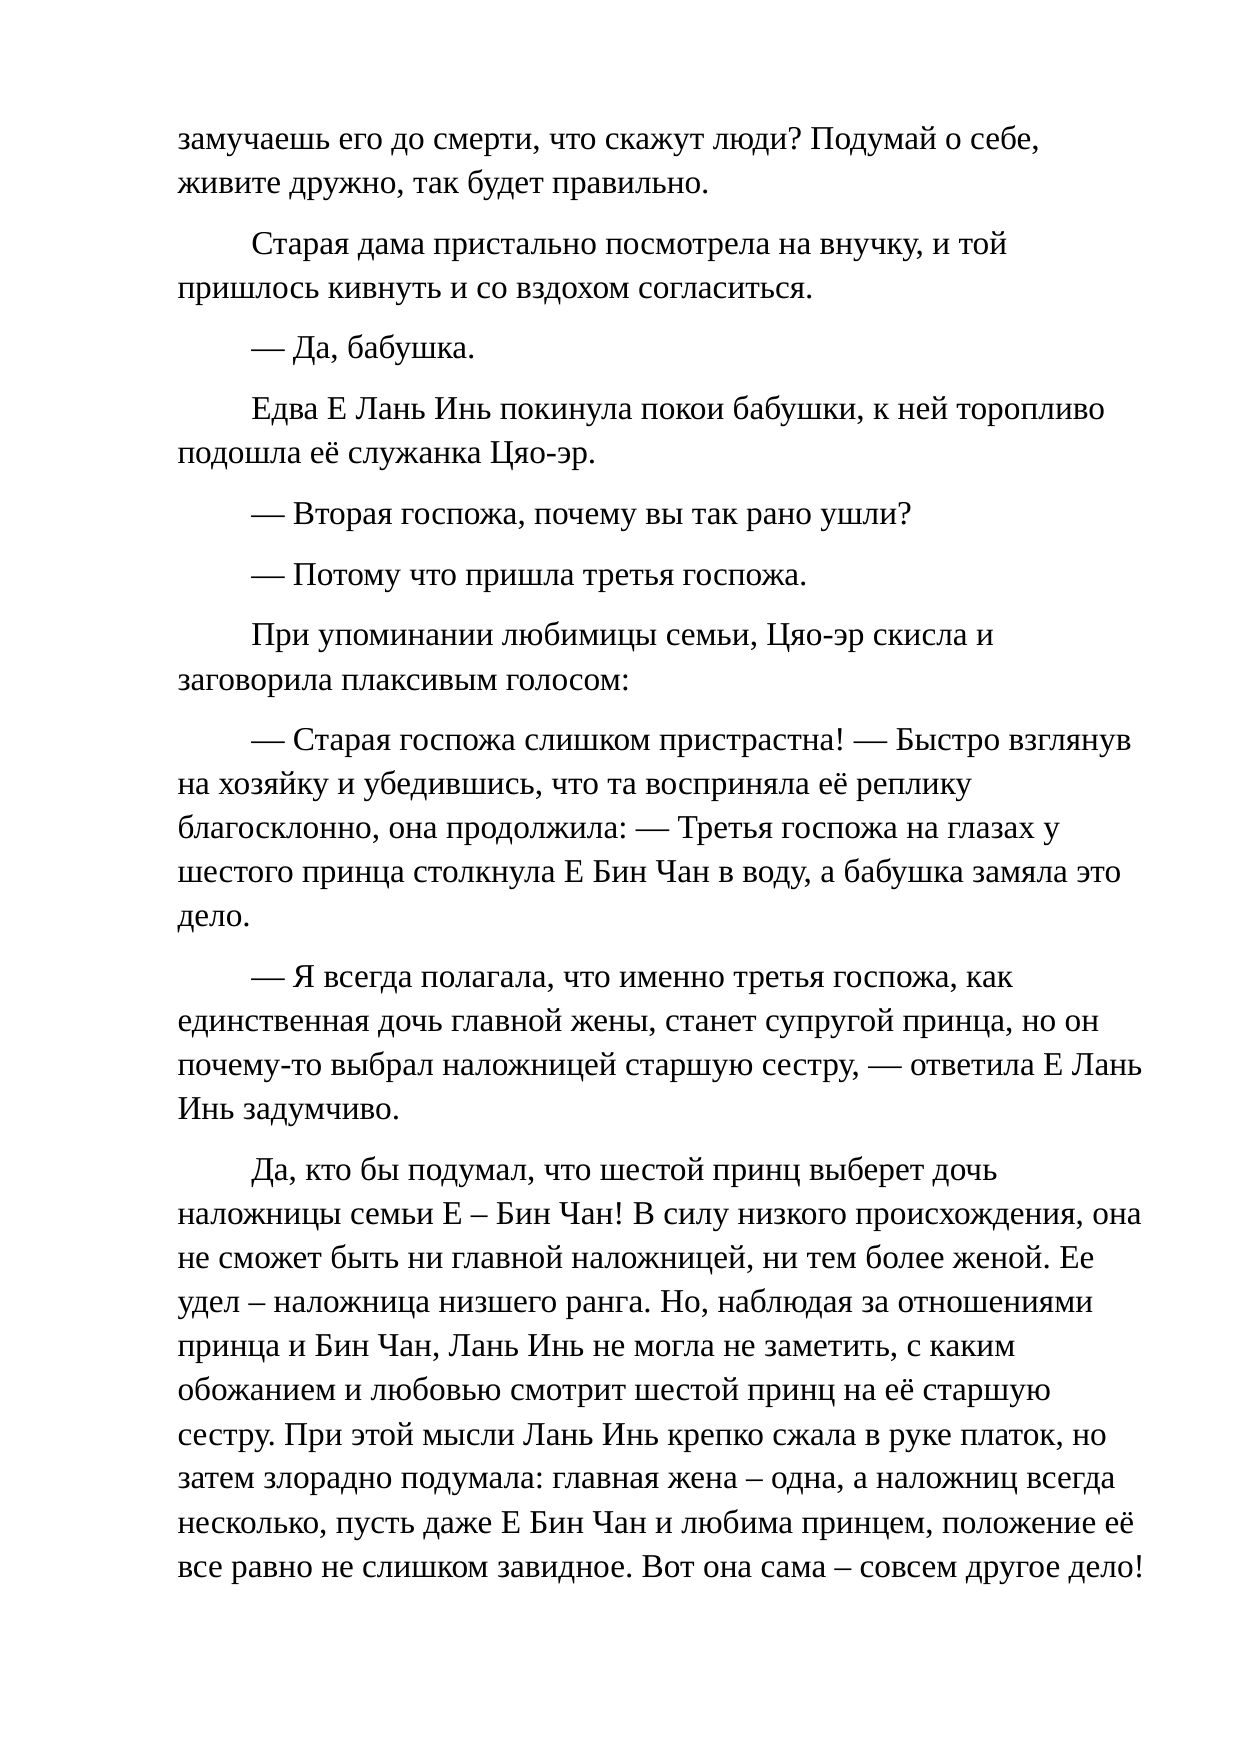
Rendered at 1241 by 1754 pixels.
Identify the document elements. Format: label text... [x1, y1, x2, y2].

text При упоминании любимицы семьи, Цяо-эр скисла и заговорила плаксивым голосом: [177, 615, 1152, 697]
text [177, 1149, 1152, 1584]
text Старая дама пристально посмотрела на внучку, и той пришлось кивнуть и со вздохом согласиться. [177, 223, 1152, 305]
text — Да, бабушка. [177, 328, 1152, 366]
text — Я всегда полагала, что именно третья госпожа, как единственная дочь главной жены, станет супругой принца, но он почему-то выбрал наложницей старшую сестру, — ответила Е Лань Инь задумчиво. [177, 956, 1152, 1127]
text — Старая госпожа слишком пристрастна! — Быстро взглянув на хозяйку и убедившись, что та восприняла её реплику благосклонно, она продолжила: — Третья госпожа на глазах у шестого принца столкнула Е Бин Чан в воду, а бабушка замяла это дело. [177, 719, 1152, 934]
text — Вторая госпожа, почему вы так рано ушли? [177, 493, 1152, 532]
text Едва Е Лань Инь покинула покои бабушки, к ней торопливо подошла её служанка Цяо-эр. [177, 388, 1152, 471]
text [177, 118, 1152, 201]
text — Потому что пришла третья госпожа. [177, 554, 1152, 592]
